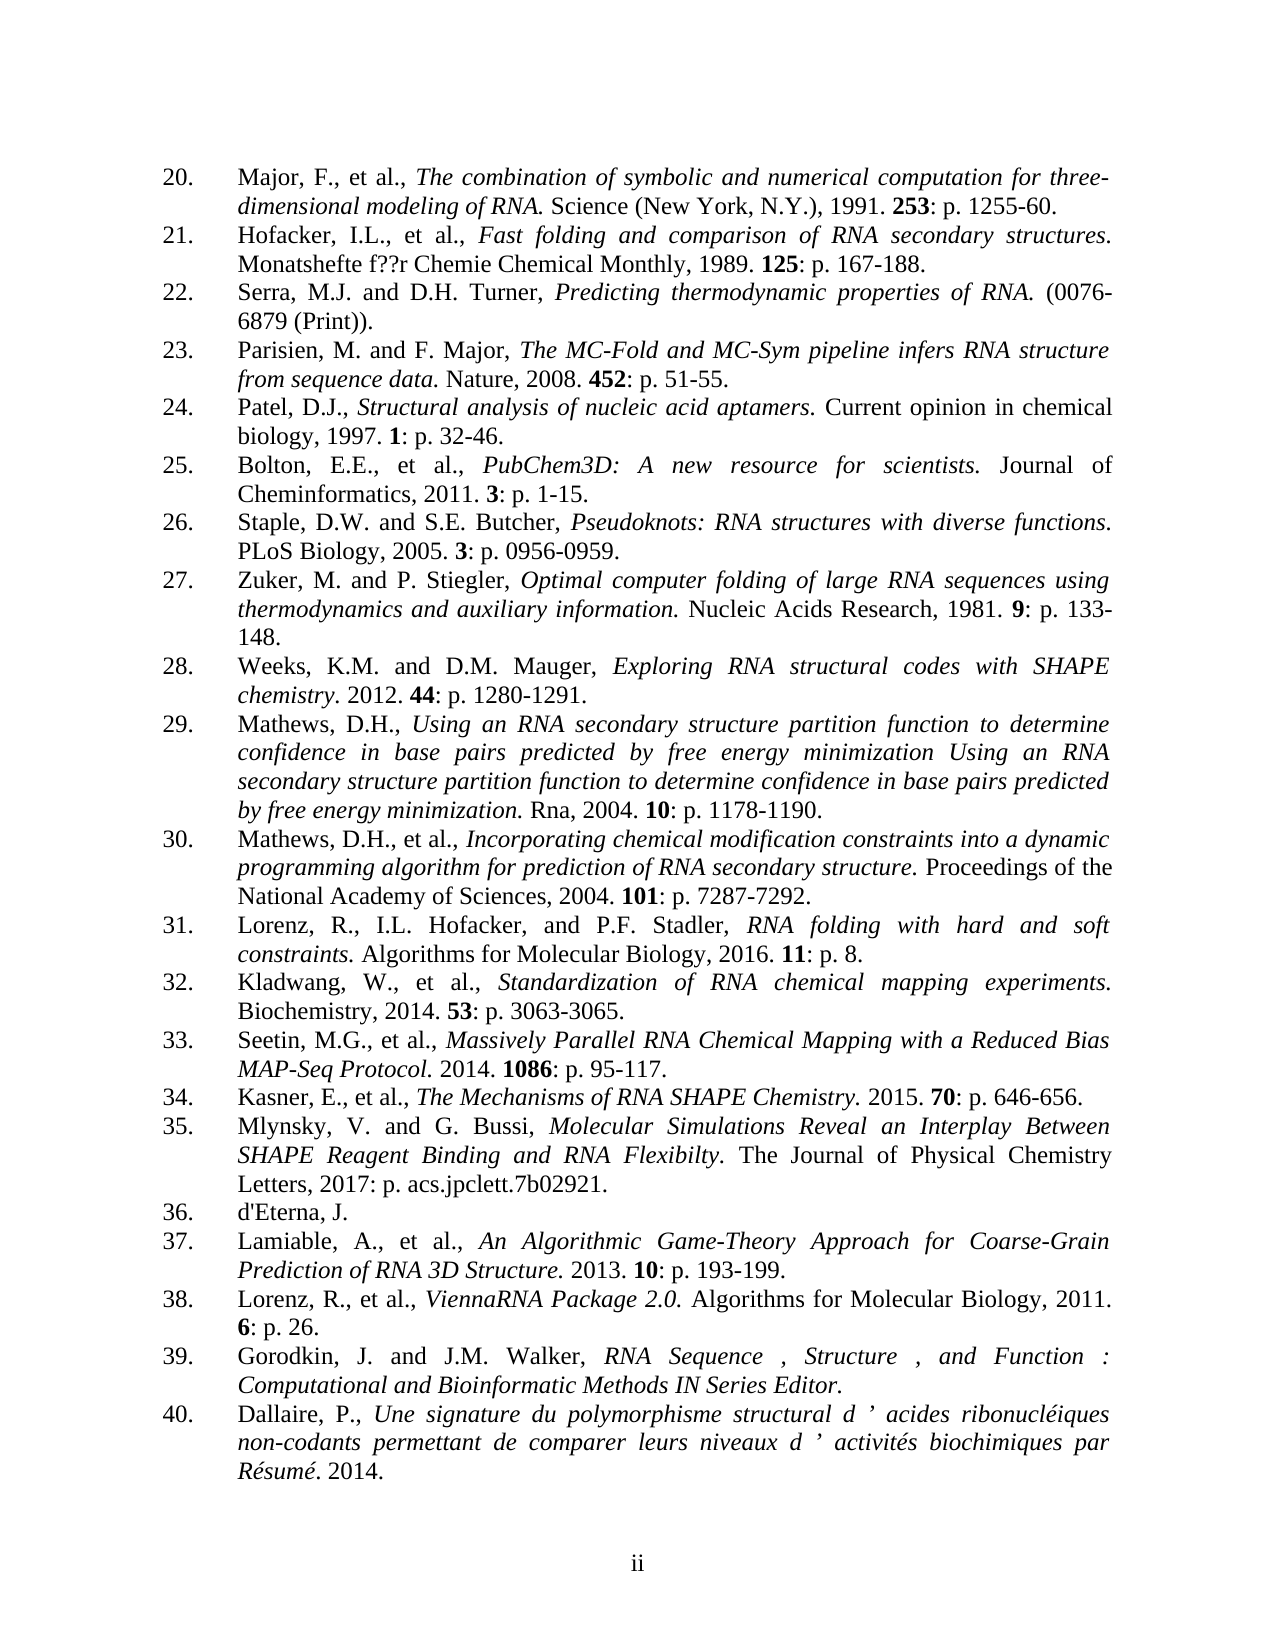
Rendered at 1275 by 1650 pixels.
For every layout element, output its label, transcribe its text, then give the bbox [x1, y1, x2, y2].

text 40. Dallaire, P., Une signature du polymorphisme structural d ’ acides ribonucléiques non-codants permettant de comparer leurs niveaux d ’ activités biochimiques par Résumé. 2014. [162, 1399, 1113, 1485]
text 36. d'Eterna, J. [162, 1197, 1113, 1226]
text 38. Lorenz, R., et al., ViennaRNA Package 2.0. Algorithms for Molecular Biology, 2011. 6: p. 26. [162, 1284, 1113, 1341]
text 24. Patel, D.J., Structural analysis of nucleic acid aptamers. Current opinion in chemical biology, 1997. 1: p. 32-46. [162, 392, 1113, 450]
text 34. Kasner, E., et al., The Mechanisms of RNA SHAPE Chemistry. 2015. 70: p. 646-656. [162, 1082, 1113, 1111]
text 26. Staple, D.W. and S.E. Butcher, Pseudoknots: RNA structures with diverse functions. PLoS Biology, 2005. 3: p. 0956-0959. [162, 507, 1113, 565]
text 29. Mathews, D.H., Using an RNA secondary structure partition function to determine confidence in base pairs predicted by free energy minimization Using an RNA secondary structure partition function to determine confidence in base pairs predicted by free energy minimization. Rna, 2004. 10: p. 1178-1190. [162, 709, 1113, 824]
text 20. Major, F., et al., The combination of symbolic and numerical computation for three-dimensional modeling of RNA. Science (New York, N.Y.), 1991. 253: p. 1255-60. [162, 162, 1113, 220]
text 23. Parisien, M. and F. Major, The MC-Fold and MC-Sym pipeline infers RNA structure from sequence data. Nature, 2008. 452: p. 51-55. [162, 335, 1113, 392]
text 30. Mathews, D.H., et al., Incorporating chemical modification constraints into a dynamic programming algorithm for prediction of RNA secondary structure. Proceedings of the National Academy of Sciences, 2004. 101: p. 7287-7292. [162, 824, 1113, 910]
text 35. Mlynsky, V. and G. Bussi, Molecular Simulations Reveal an Interplay Between SHAPE Reagent Binding and RNA Flexibilty. The Journal of Physical Chemistry Letters, 2017: p. acs.jpclett.7b02921. [162, 1111, 1113, 1197]
text 31. Lorenz, R., I.L. Hofacker, and P.F. Stadler, RNA folding with hard and soft constraints. Algorithms for Molecular Biology, 2016. 11: p. 8. [162, 910, 1113, 967]
text 37. Lamiable, A., et al., An Algorithmic Game-Theory Approach for Coarse-Grain Prediction of RNA 3D Structure. 2013. 10: p. 193-199. [162, 1226, 1113, 1284]
text 21. Hofacker, I.L., et al., Fast folding and comparison of RNA secondary structures. Monatshefte f??r Chemie Chemical Monthly, 1989. 125: p. 167-188. [162, 220, 1113, 277]
text 39. Gorodkin, J. and J.M. Walker, RNA Sequence , Structure , and Function : Computational and Bioinformatic Methods IN Series Editor. [162, 1341, 1113, 1399]
text 28. Weeks, K.M. and D.M. Mauger, Exploring RNA structural codes with SHAPE chemistry. 2012. 44: p. 1280-1291. [162, 651, 1113, 709]
text 33. Seetin, M.G., et al., Massively Parallel RNA Chemical Mapping with a Reduced Bias MAP-Seq Protocol. 2014. 1086: p. 95-117. [162, 1025, 1113, 1082]
text 22. Serra, M.J. and D.H. Turner, Predicting thermodynamic properties of RNA. (0076-6879 (Print)). [162, 277, 1113, 335]
text 32. Kladwang, W., et al., Standardization of RNA chemical mapping experiments. Biochemistry, 2014. 53: p. 3063-3065. [162, 967, 1113, 1025]
text 25. Bolton, E.E., et al., PubChem3D: A new resource for scientists. Journal of Cheminformatics, 2011. 3: p. 1-15. [162, 450, 1113, 507]
text 27. Zuker, M. and P. Stiegler, Optimal computer folding of large RNA sequences using thermodynamics and auxiliary information. Nucleic Acids Research, 1981. 9: p. 133-148. [162, 565, 1113, 651]
